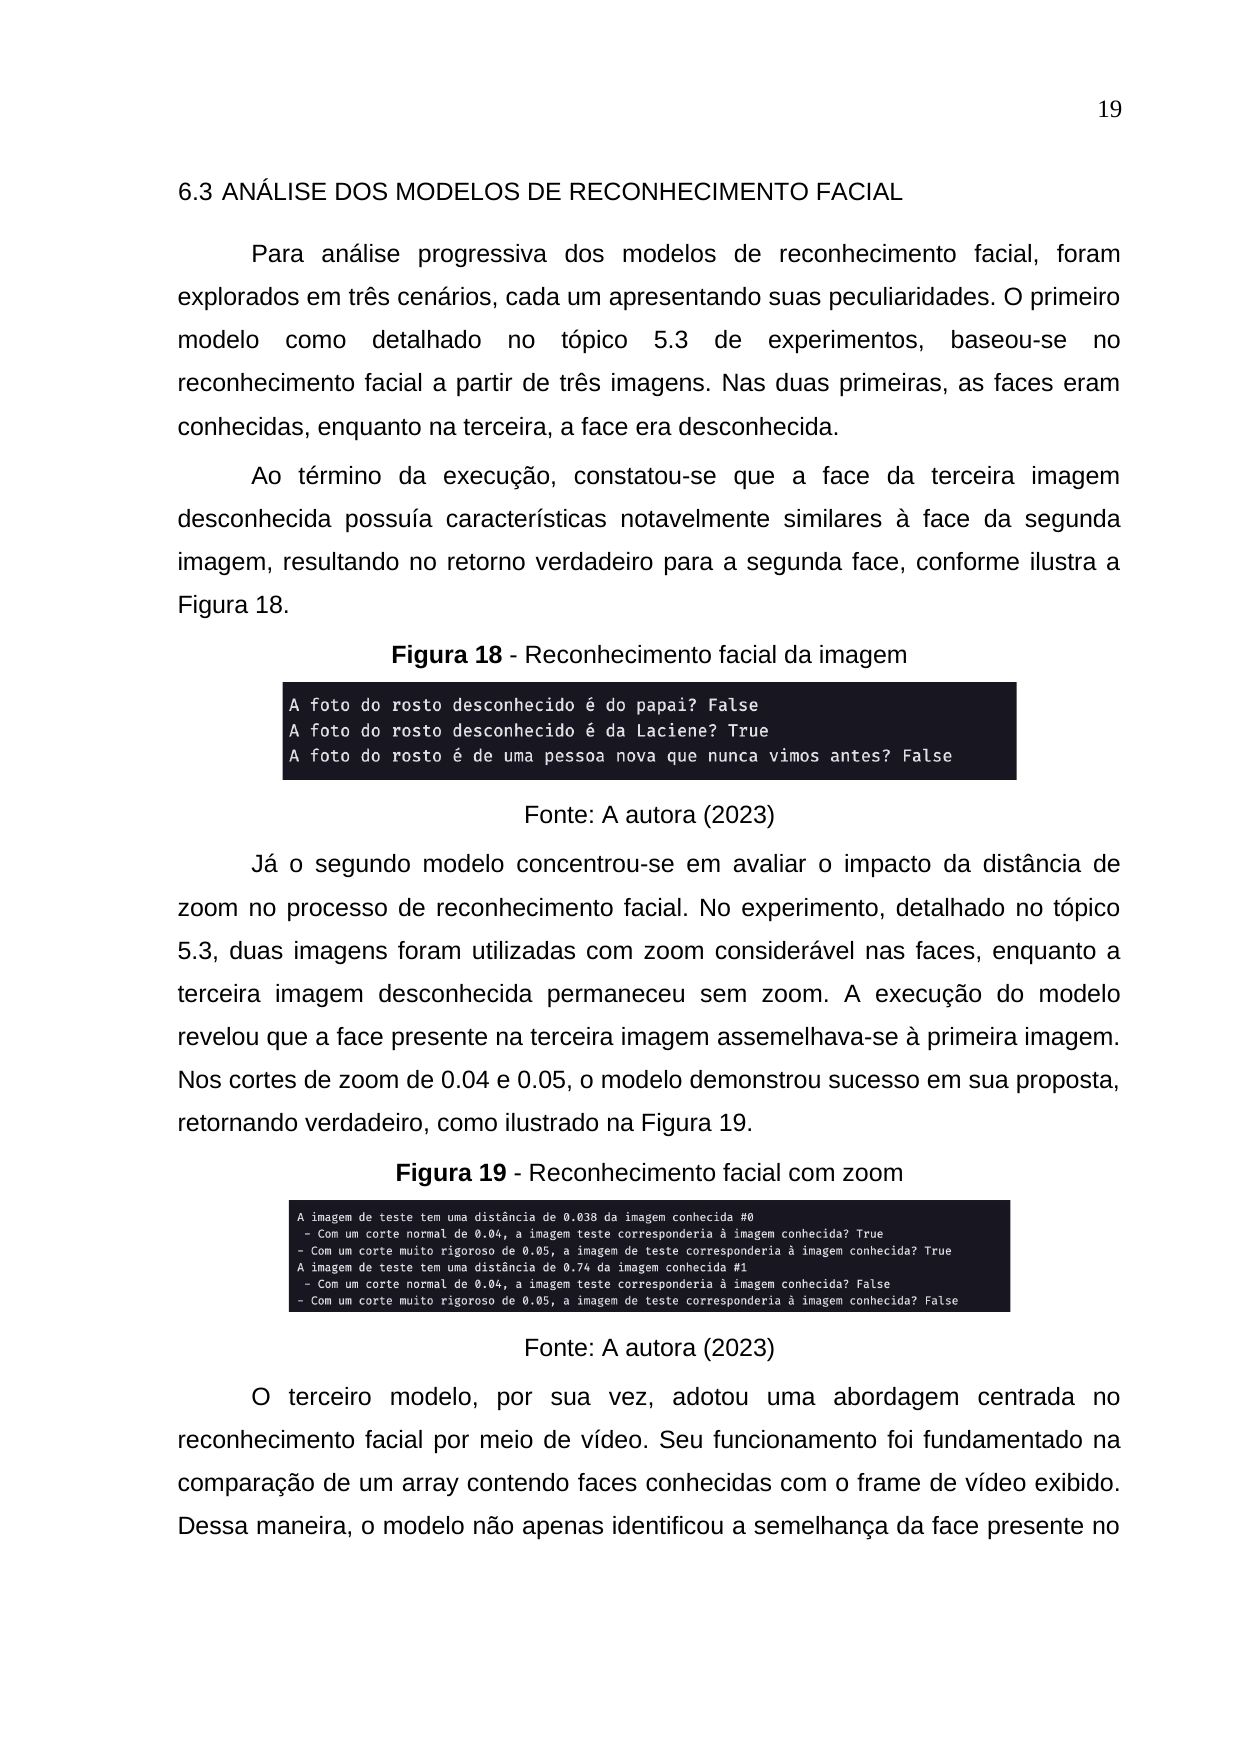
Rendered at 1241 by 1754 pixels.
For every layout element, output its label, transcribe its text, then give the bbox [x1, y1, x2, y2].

picture [288, 1200, 1011, 1312]
text Figura 18 - Reconhecimento facial da imagem [177, 640, 1122, 668]
text Figura 19 - Reconhecimento facial com zoom [177, 1157, 1122, 1186]
picture [282, 682, 1017, 780]
list ANÁLISE DOS MODELOS DE RECONHECIMENTO FACIAL [178, 177, 1122, 206]
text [177, 1382, 1122, 1540]
text Para análise progressiva dos modelos de reconhecimento facial, foram explorados em três cenários, cada um apresentando suas peculiaridades. O primeiro modelo como detalhado no tópico 5.3 de experimentos, baseou-se no reconhecimento facial a partir de três imagens. Nas duas primeiras, as faces eram conhecidas, enquanto na terceira, a face era desconhecida. [177, 239, 1122, 440]
text Fonte: A autora (2023) [177, 1332, 1122, 1361]
text Ao término da execução, constatou-se que a face da terceira imagem desconhecida possuía características notavelmente similares à face da segunda imagem, resultando no retorno verdadeiro para a segunda face, conforme ilustra a Figura 18. [177, 461, 1122, 619]
text Fonte: A autora (2023) [177, 800, 1122, 829]
text Já o segundo modelo concentrou-se em avaliar o impacto da distância de zoom no processo de reconhecimento facial. No experimento, detalhado no tópico 5.3, duas imagens foram utilizadas com zoom considerável nas faces, enquanto a terceira imagem desconhecida permaneceu sem zoom. A execução do modelo revelou que a face presente na terceira imagem assemelhava-se à primeira imagem. Nos cortes de zoom de 0.04 e 0.05, o modelo demonstrou sucesso em sua proposta, retornando verdadeiro, como ilustrado na Figura 19. [177, 849, 1122, 1137]
